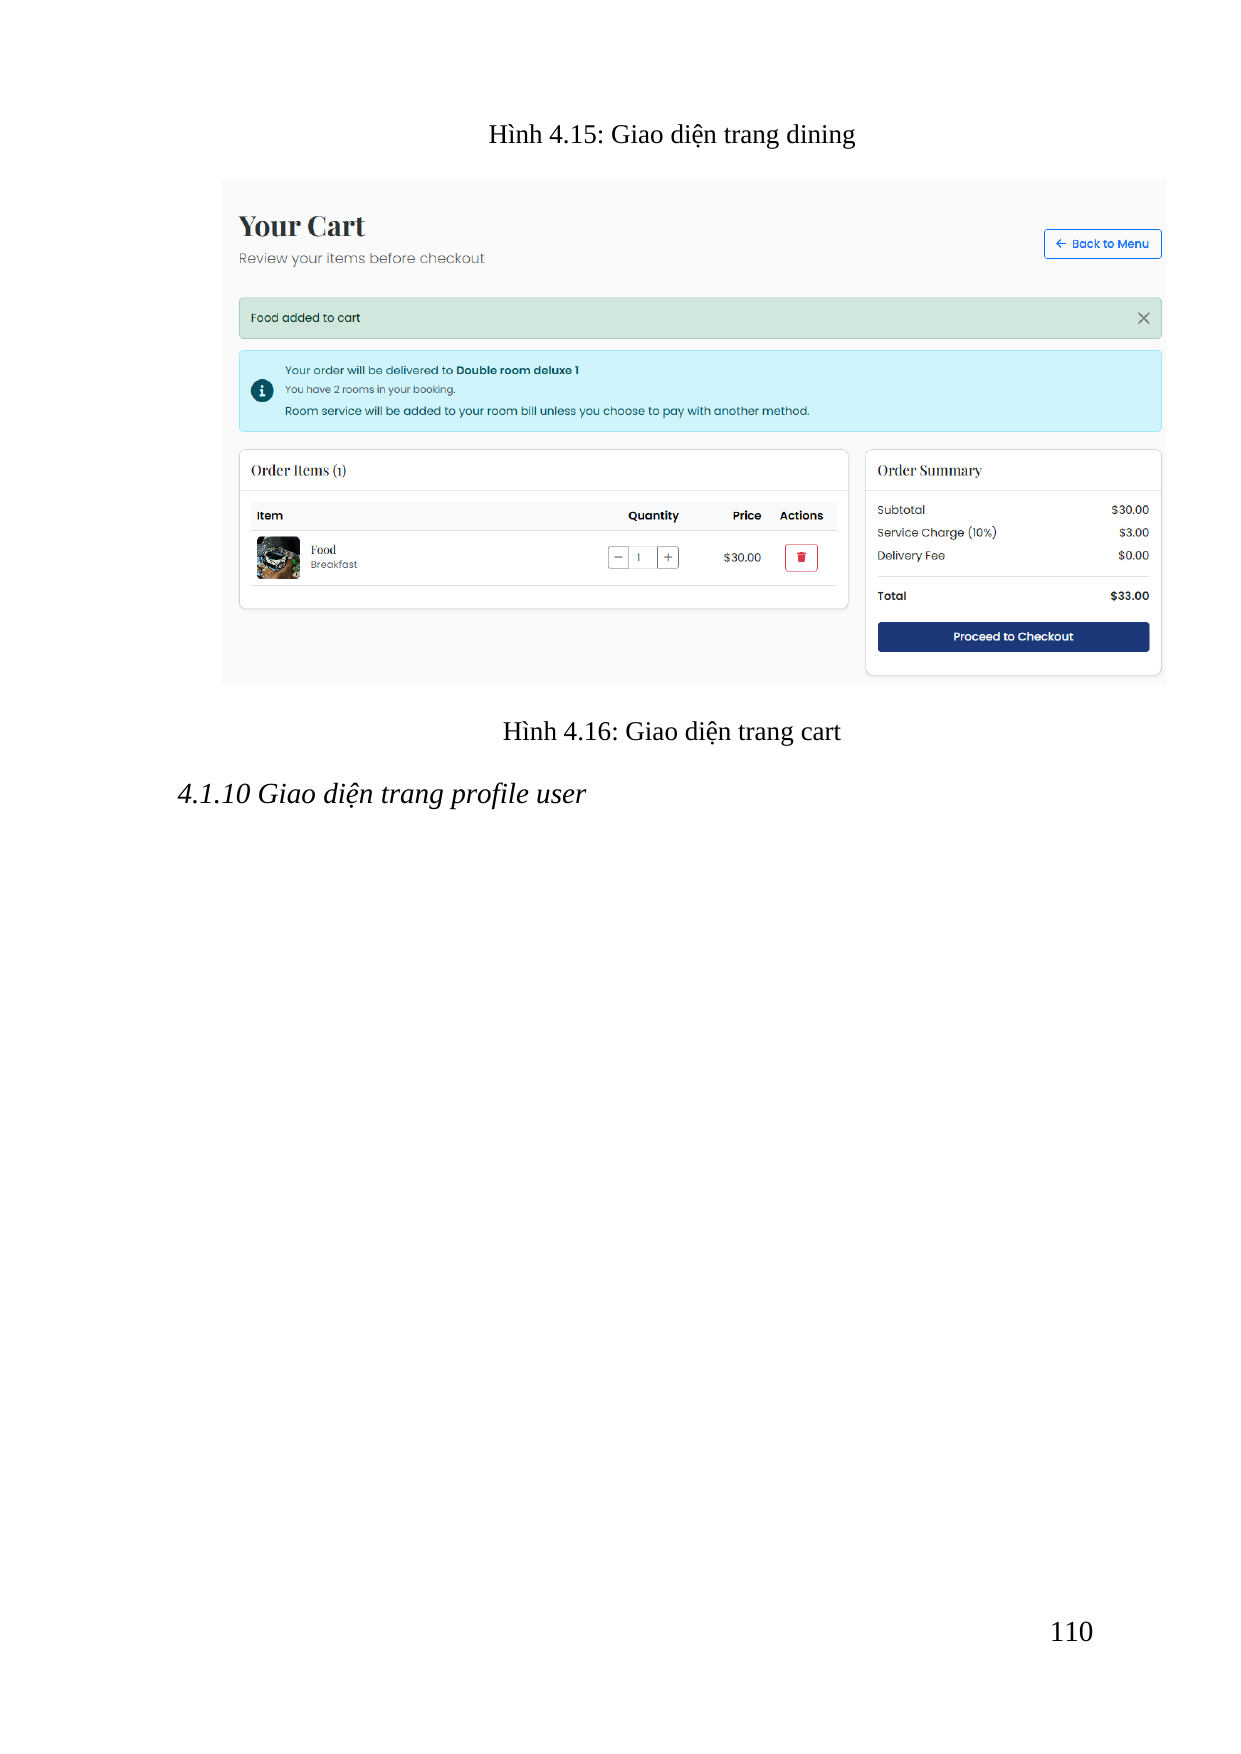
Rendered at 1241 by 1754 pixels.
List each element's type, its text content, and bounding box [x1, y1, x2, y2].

text Hình 4.15: Giao diện trang dining [177, 118, 1122, 149]
text Giao diện trang profile user [177, 777, 1122, 810]
text Hình 4.16: Giao diện trang cart [177, 716, 1122, 747]
picture [221, 179, 1167, 685]
